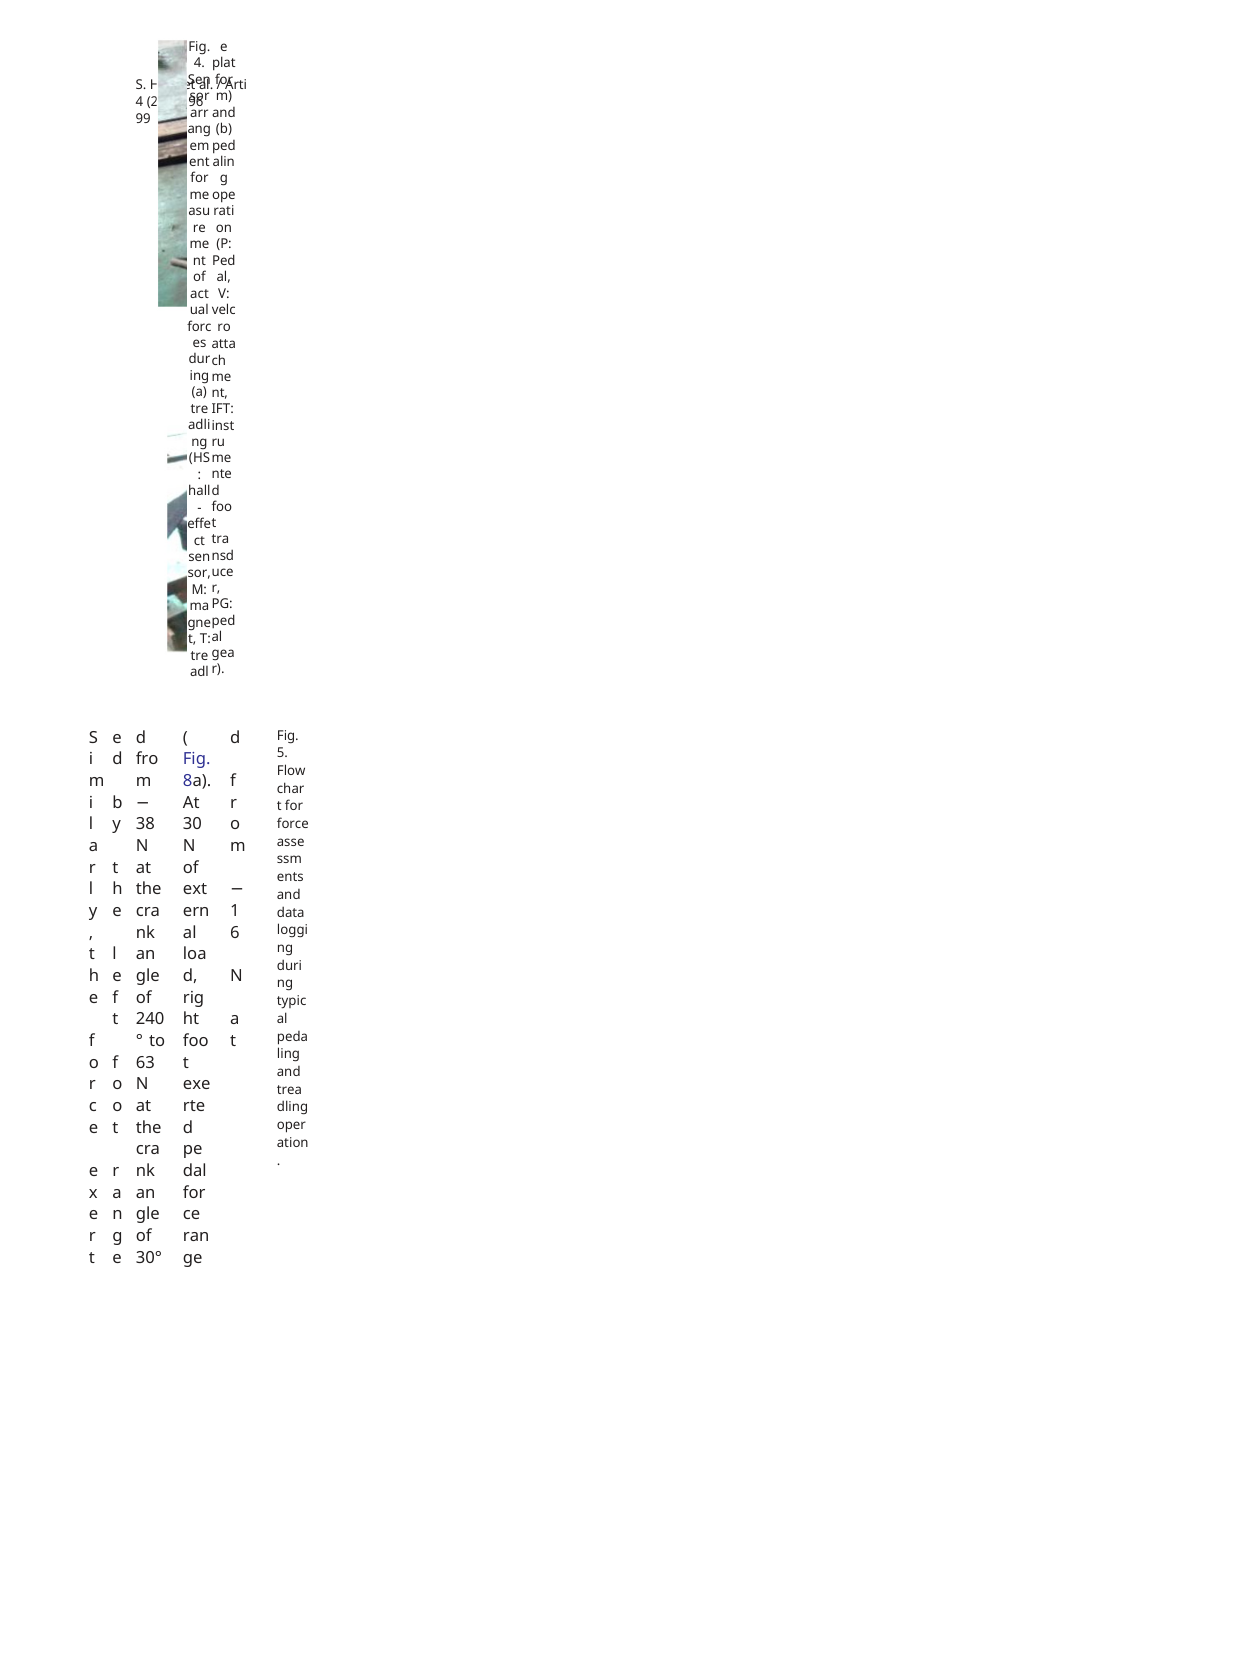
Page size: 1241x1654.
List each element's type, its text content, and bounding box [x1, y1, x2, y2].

text Fig. 5. Flow chart for force assessments and data logging during typical pedaling and treadling operation. [277, 726, 309, 1168]
picture [156, 38, 187, 690]
text Similarly, the force exerted by the left foot ranged from −38 N at the crank angle of 240° to 63 N at the crank angle of 30° (Fig. 8a). At 30 N of external load, right foot exerted pedal force ranged from −16 N at [183, 726, 212, 1267]
text attachment, IFT: instrumented foot transducer, PG: pedal gear). [211, 336, 236, 677]
text Fig. 4. Sensor arrangement for measurement of actual forces during (a) treadling (HS: hall-effect sensor, M: magnet, T: treadle platform) and (b) pedaling operation (P: Pedal, V: velcro [187, 38, 236, 680]
text Similarly, the force exerted by the left foot ranged from −38 N at the crank angle of 240° to 63 N at the crank angle of 30° (Fig. 8a). At 30 N of external load, right foot exerted pedal force ranged from −16 N at [136, 726, 165, 1267]
